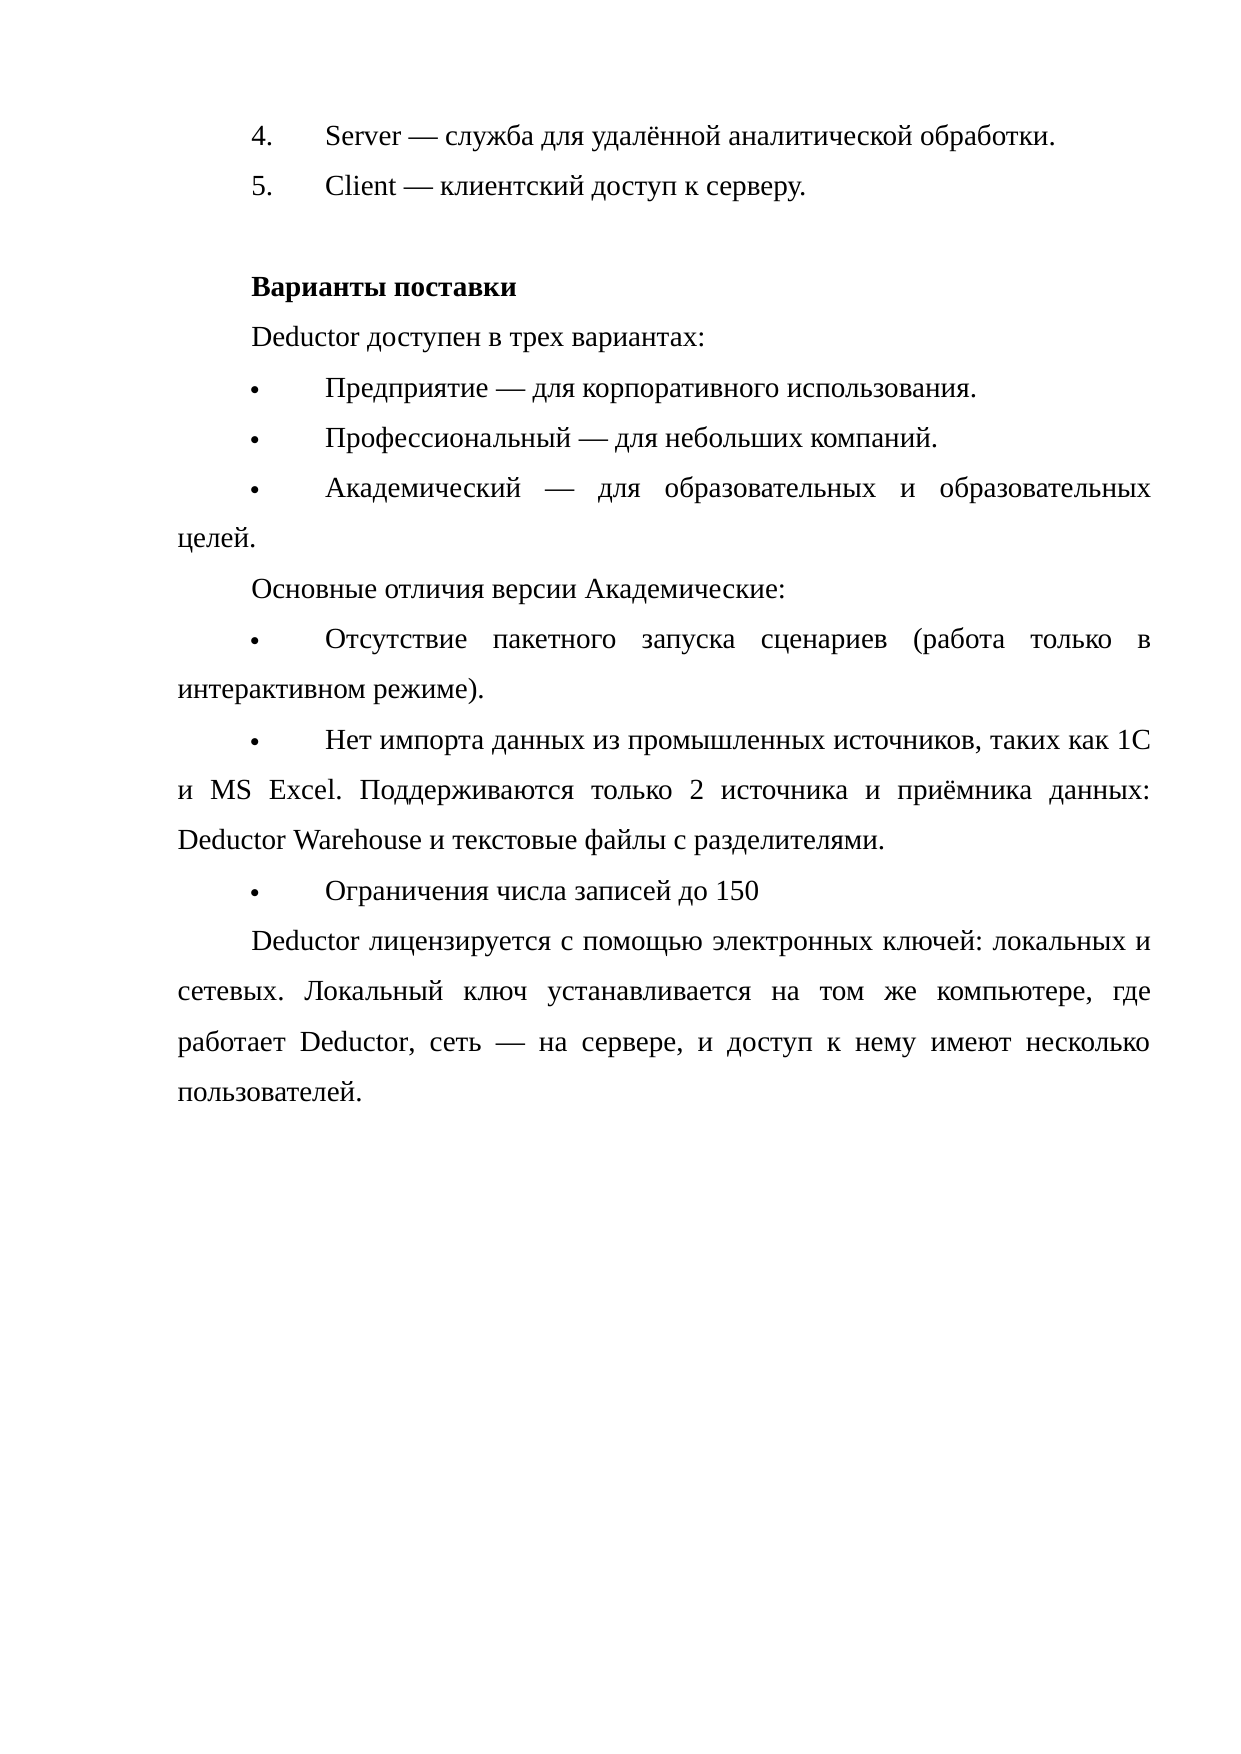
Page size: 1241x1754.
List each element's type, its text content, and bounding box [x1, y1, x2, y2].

list Отсутствие пакетного запуска сценариев (работа только в интерактивном режиме). [177, 621, 1152, 705]
text Deductor лицензируется с помощью электронных ключей: локальных и сетевых. Локальный ключ устанавливается на том же компьютере, где работает Deductor, сеть — на сервере, и доступ к нему имеют несколько пользователей. [177, 923, 1152, 1108]
list Нет импорта данных из промышленных источников, таких как 1С и MS Excel. Поддерживаются только 2 источника и приёмника данных: Deductor Warehouse и текстовые файлы с разделителями. [177, 722, 1152, 856]
list Предприятие — для корпоративного использования. [177, 370, 1152, 403]
list Профессиональный — для небольших компаний. [177, 420, 1152, 453]
list Ограничения числа записей до 150 [177, 873, 1152, 906]
list Server — служба для удалённой аналитической обработки. [177, 118, 1152, 152]
list Академический — для образовательных и образовательных целей. [177, 470, 1152, 554]
subtitle Варианты поставки [251, 269, 1152, 303]
list Client — клиентский доступ к серверу. [177, 168, 1152, 202]
text Основные отличия версии Академические: [177, 571, 1152, 604]
text Deductor доступен в трех вариантах: [177, 319, 1152, 353]
